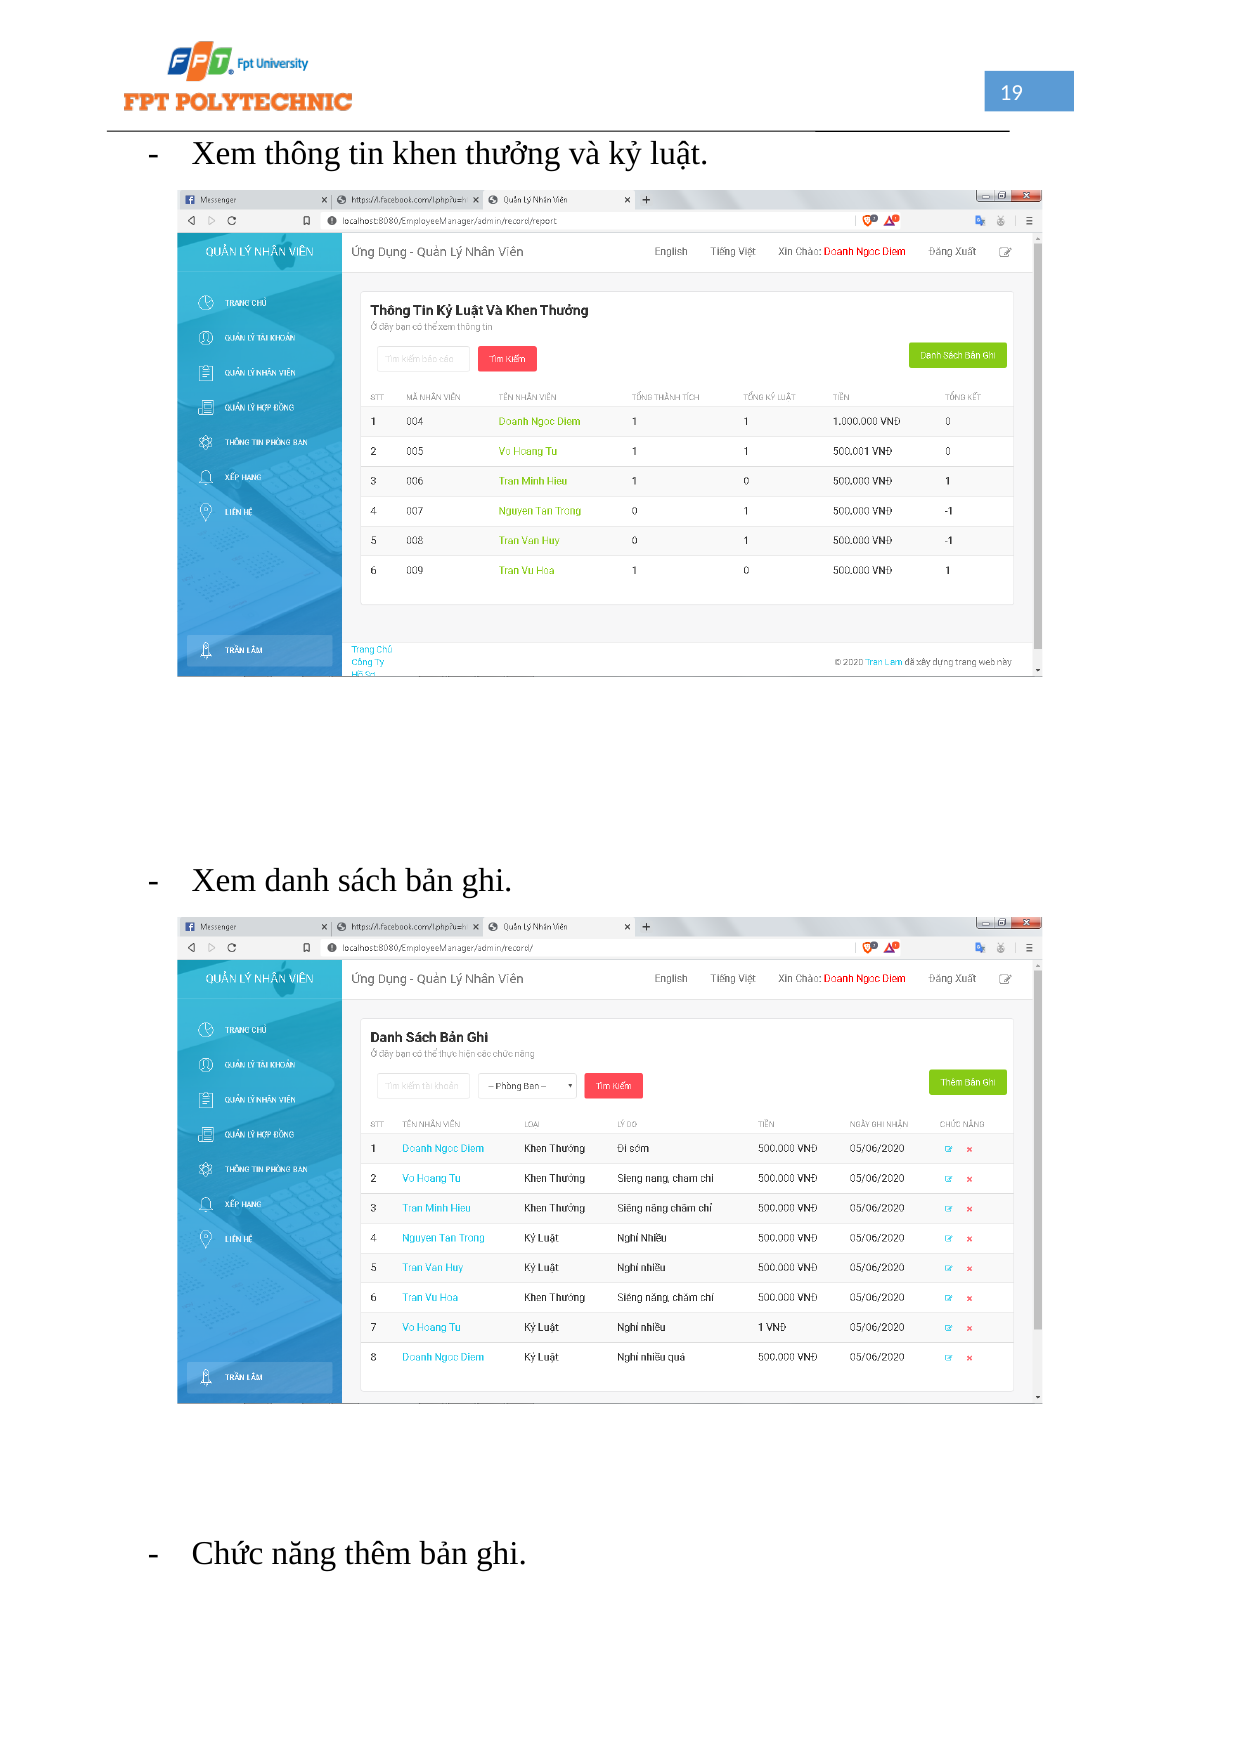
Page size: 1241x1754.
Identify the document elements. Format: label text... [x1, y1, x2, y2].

list - Xem danh sách bản ghi. [148, 860, 1053, 898]
picture [117, 35, 367, 119]
picture [177, 190, 1043, 677]
list - Chức năng thêm bản ghi. [148, 1533, 1053, 1571]
picture [177, 917, 1043, 1404]
list - Xem thông tin khen thưởng và kỷ luật. [148, 133, 1053, 171]
